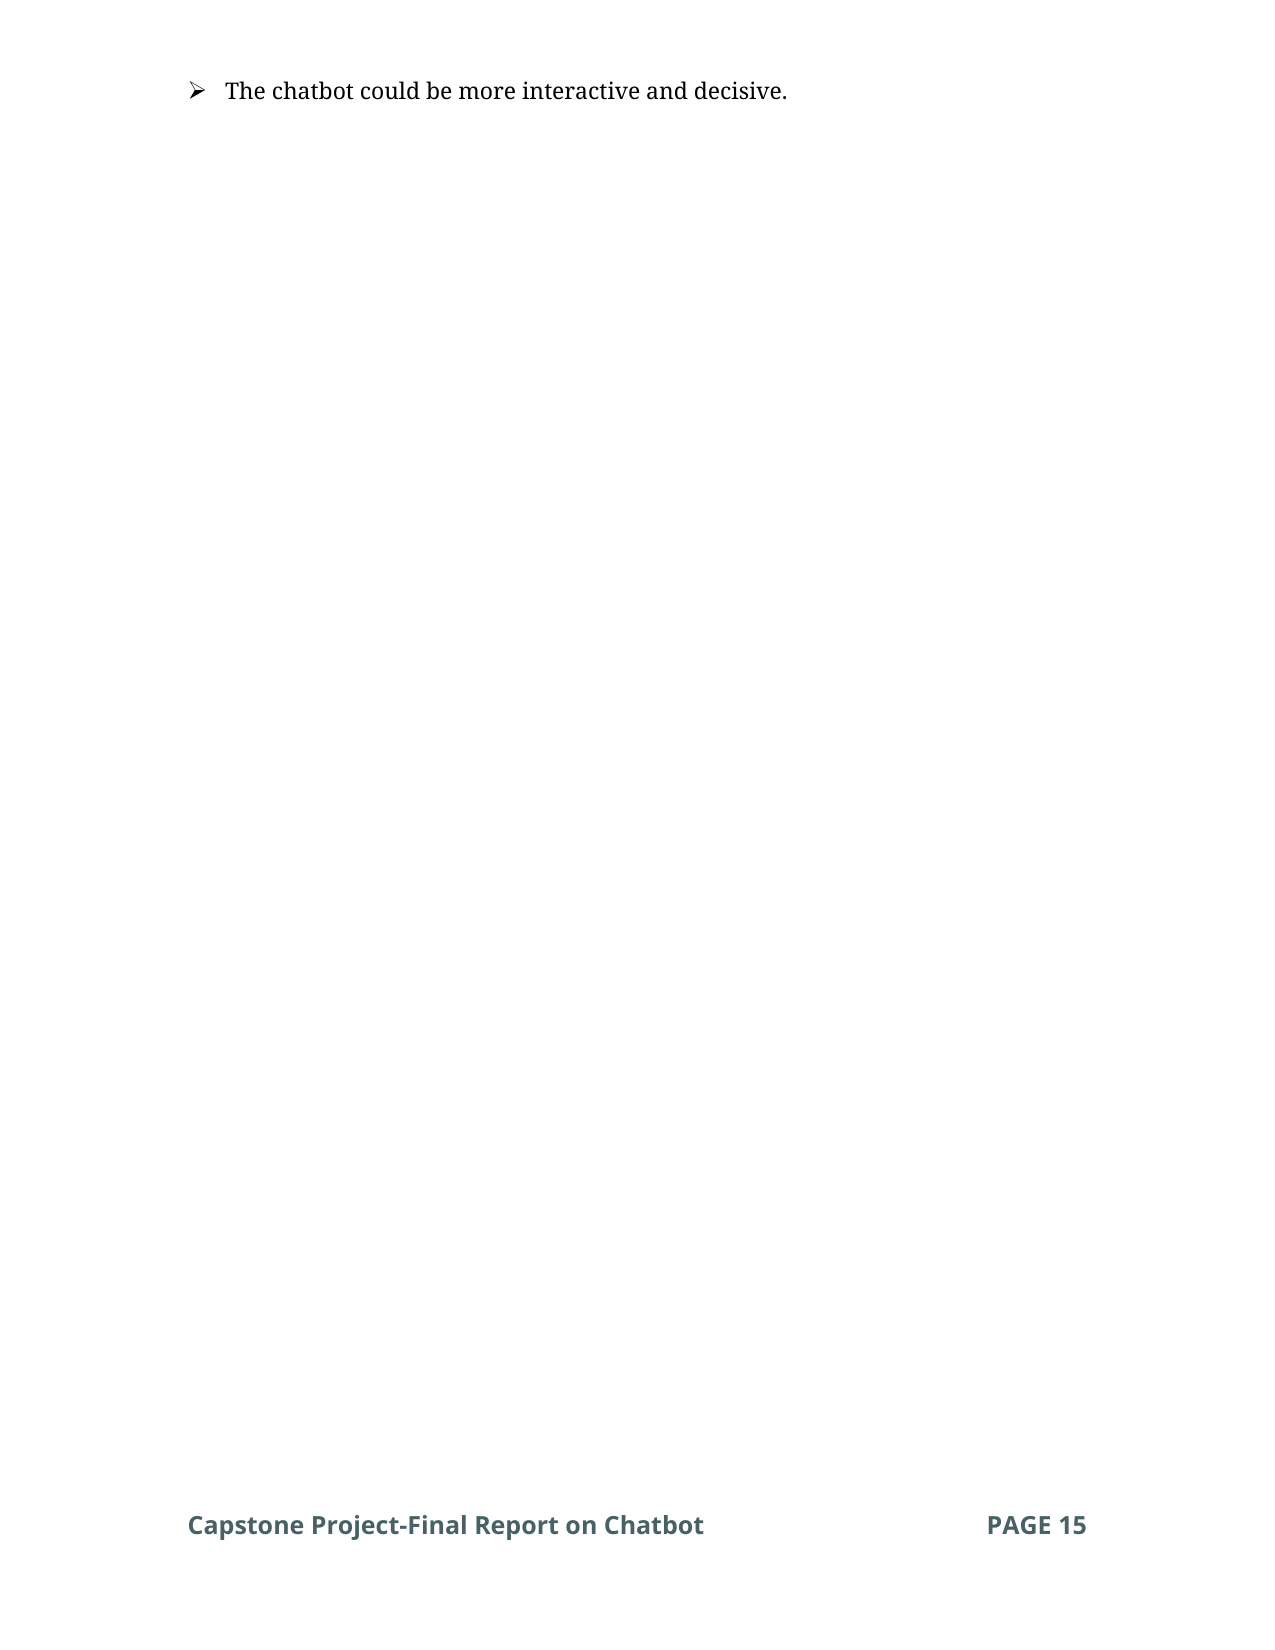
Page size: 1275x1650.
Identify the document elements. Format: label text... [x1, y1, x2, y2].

list The chatbot could be more interactive and decisive. [187, 75, 1200, 106]
